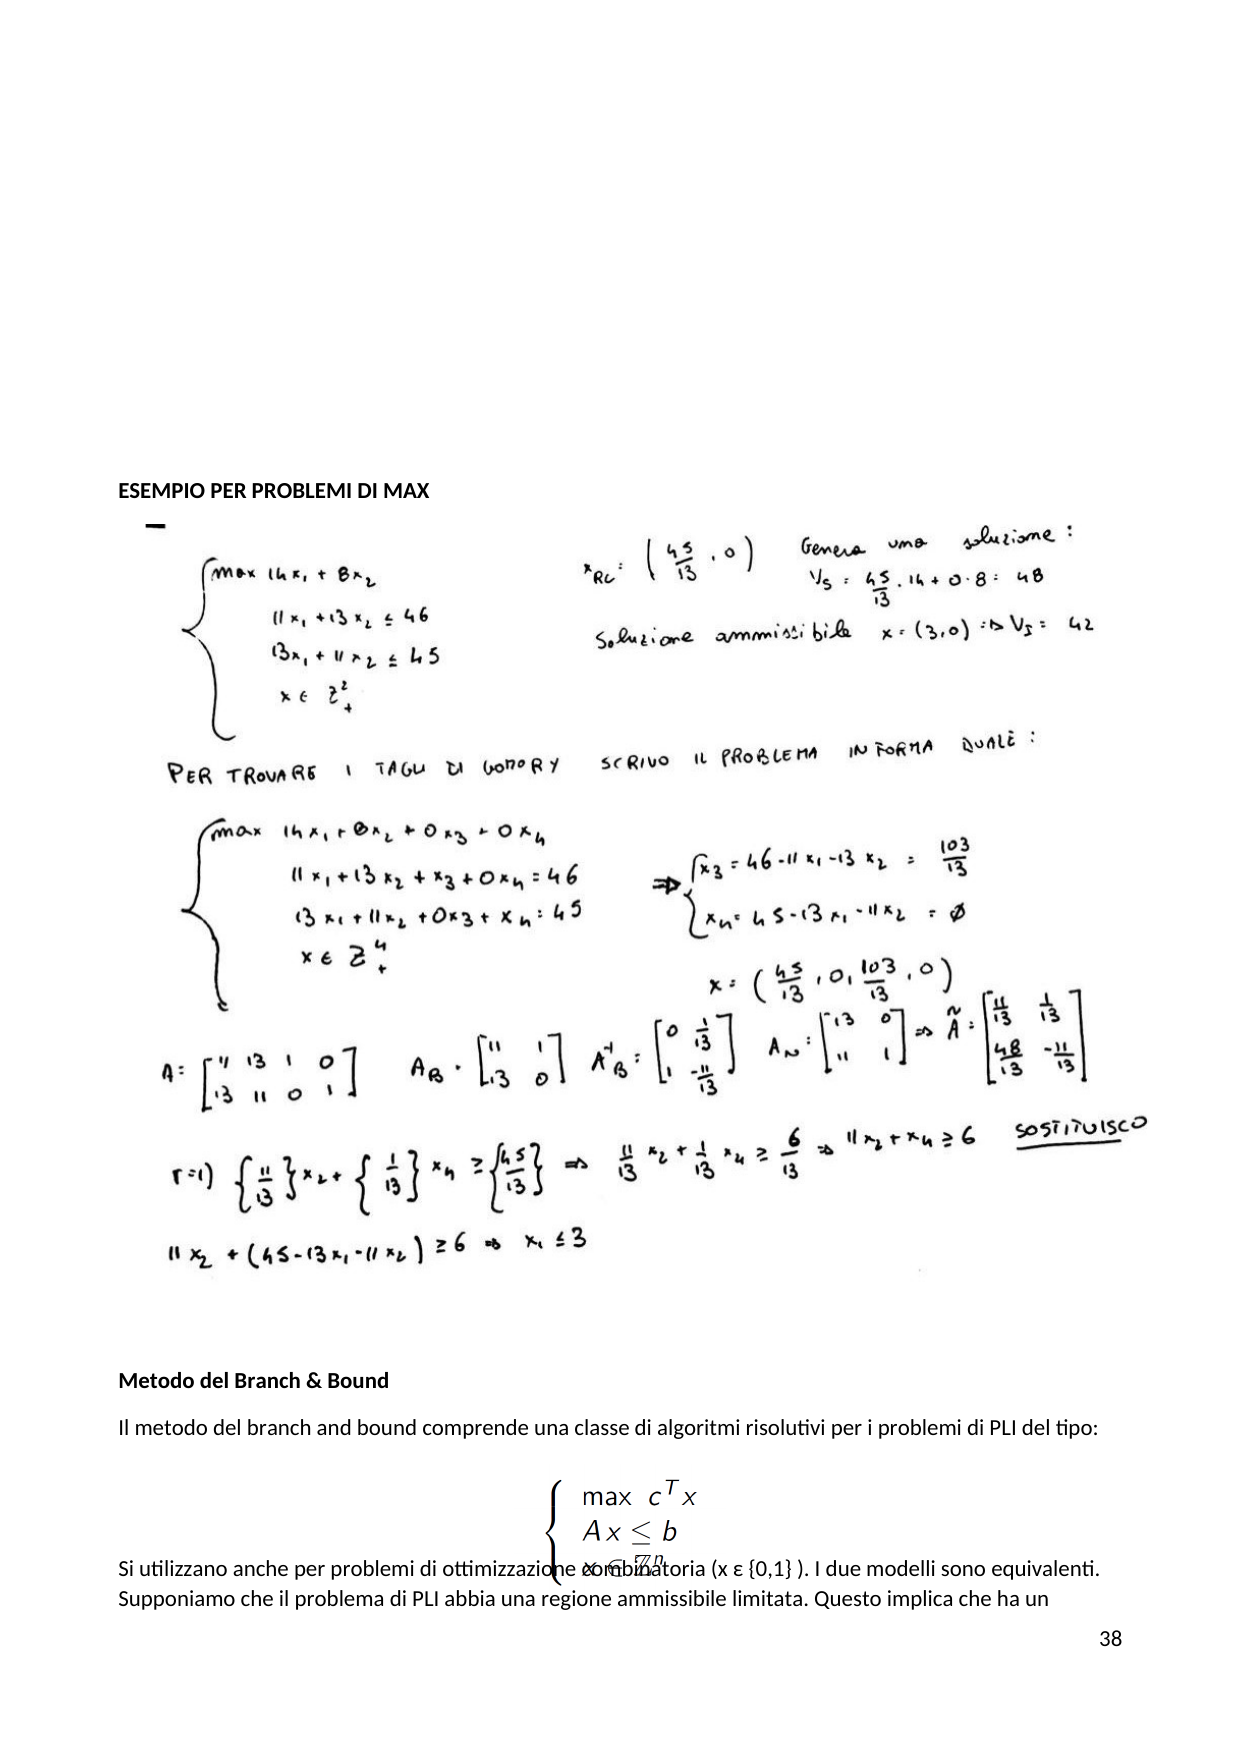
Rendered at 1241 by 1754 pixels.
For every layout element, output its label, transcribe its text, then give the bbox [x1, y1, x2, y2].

picture [514, 1464, 727, 1554]
text Metodo del Branch & Bound [118, 1366, 1122, 1394]
text ESEMPIO PER PROBLEMI DI MAX [118, 476, 1122, 504]
picture [145, 524, 1150, 1300]
text Il metodo del branch and bound comprende una classe di algoritmi risolutivi per i problemi di PLI del tipo: [118, 1413, 1122, 1441]
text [118, 1554, 1122, 1612]
